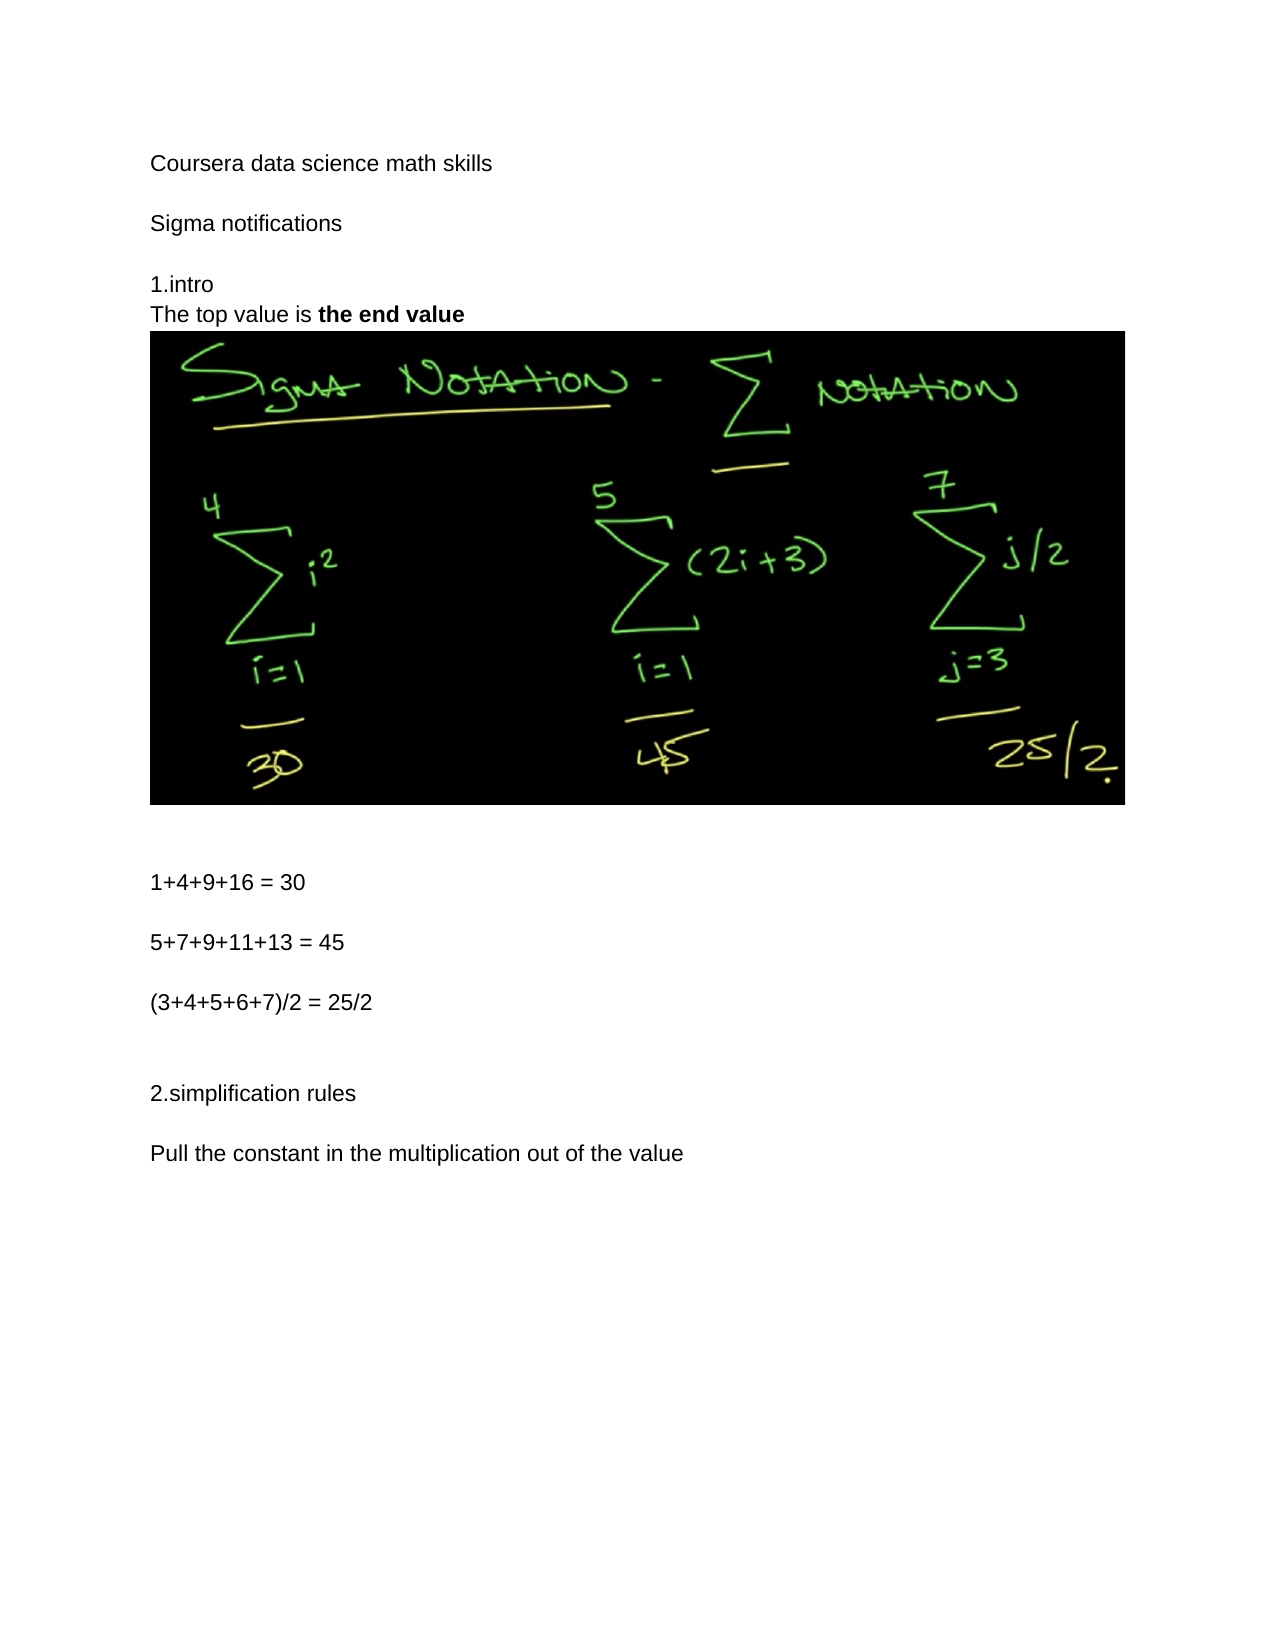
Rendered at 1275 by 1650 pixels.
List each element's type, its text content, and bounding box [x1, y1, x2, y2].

text Sigma notifications [150, 210, 1125, 237]
text Coursera data science math skills [150, 150, 1125, 176]
text The top value is the end value [150, 301, 1125, 327]
text 5+7+9+11+13 = 45 [150, 929, 1125, 955]
text 2.simplification rules [150, 1080, 1125, 1106]
text 1.intro [150, 271, 1125, 297]
text Pull the constant in the multiplication out of the value [150, 1140, 1125, 1167]
picture [150, 331, 1125, 805]
text 1+4+9+16 = 30 [150, 868, 1125, 895]
text (3+4+5+6+7)/2 = 25/2 [150, 989, 1125, 1016]
